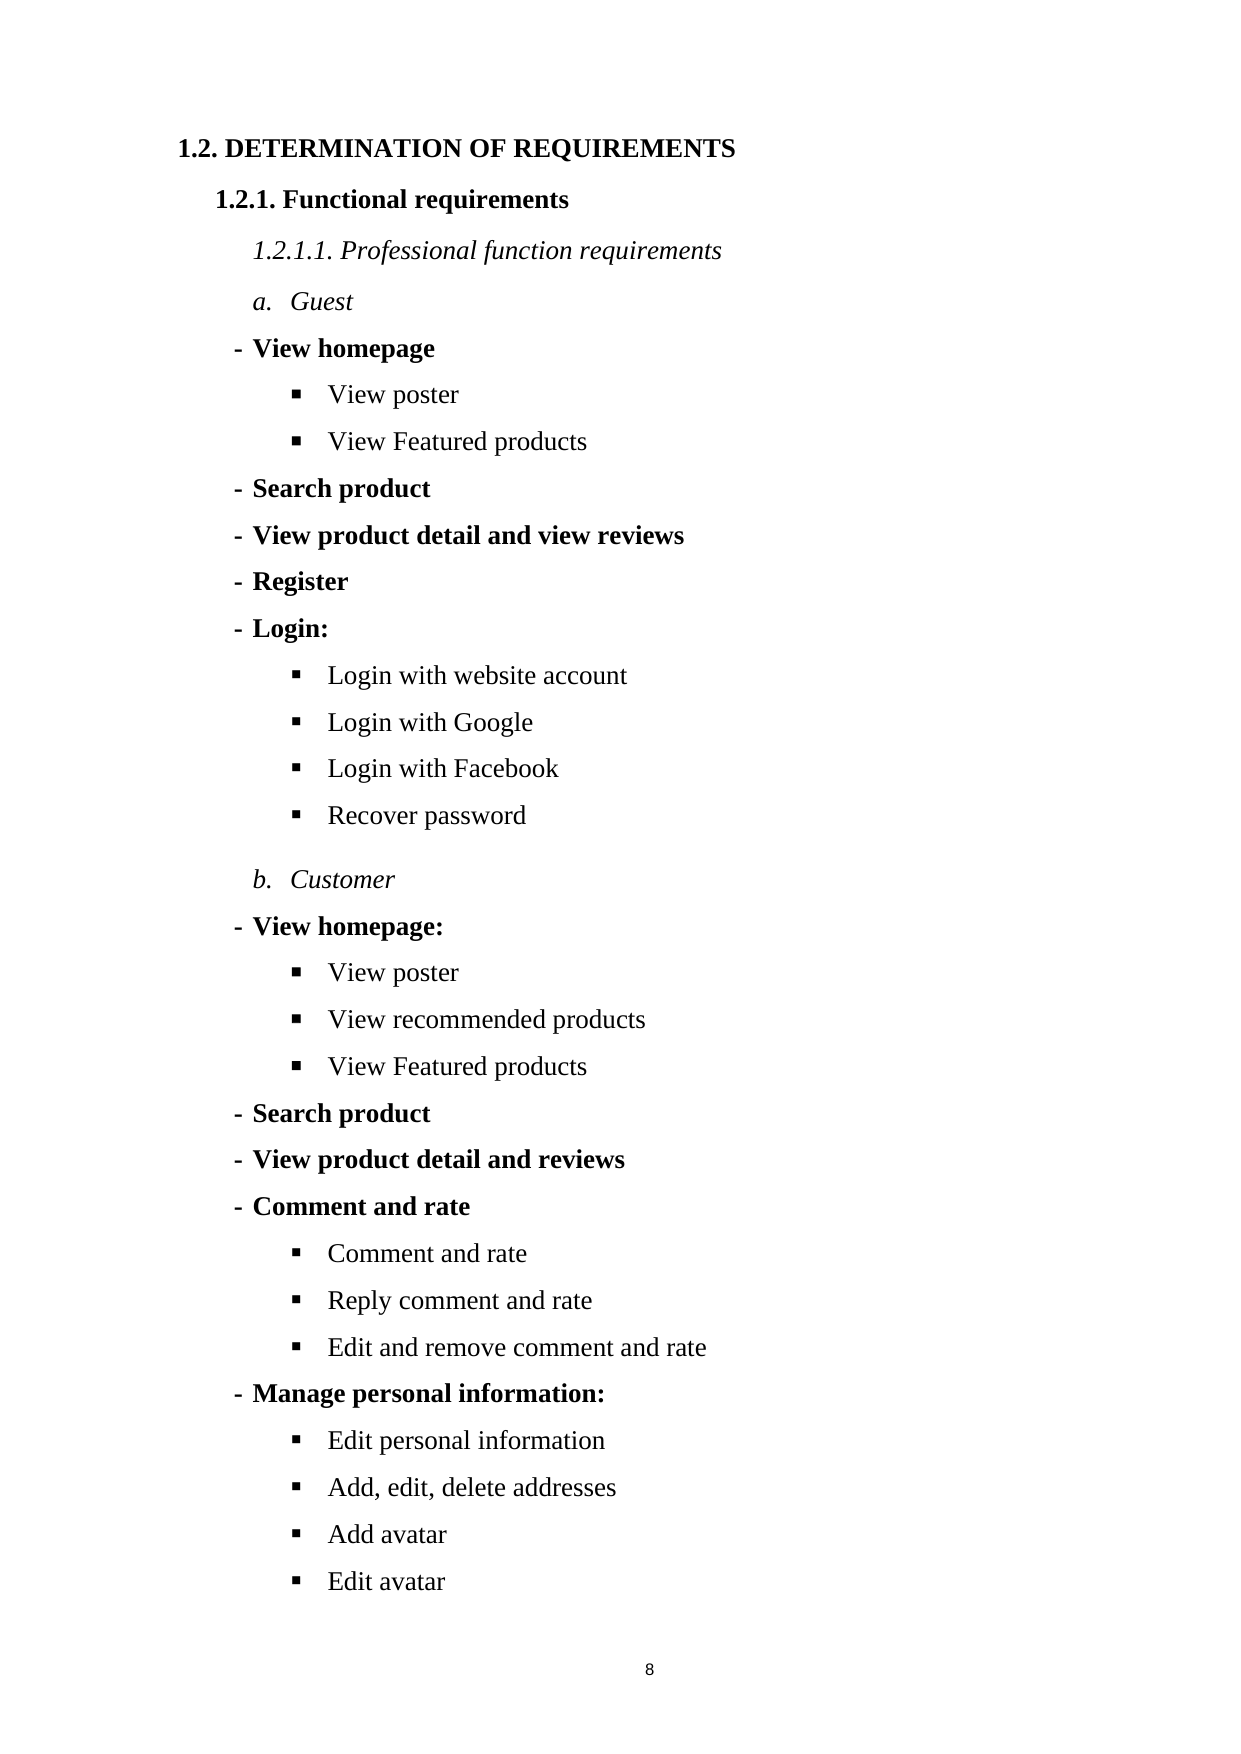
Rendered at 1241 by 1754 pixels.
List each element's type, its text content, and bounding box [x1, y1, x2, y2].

list Edit and remove comment and rate [290, 1331, 1122, 1362]
list View recommended products [290, 1003, 1122, 1034]
list View Featured products [290, 425, 1122, 456]
subtitle DETERMINATION OF REQUIREMENTS [177, 132, 1122, 164]
list Reply comment and rate [290, 1284, 1122, 1315]
list Add avatar [290, 1518, 1122, 1549]
list Manage personal information: [233, 1377, 1122, 1409]
list Search product [233, 1097, 1122, 1128]
list Login with website account [290, 659, 1122, 690]
list View Featured products [290, 1050, 1122, 1081]
list View poster [290, 956, 1122, 987]
list Login with Facebook [290, 752, 1122, 784]
list Login: [233, 612, 1122, 643]
list Add, edit, delete addresses [290, 1471, 1122, 1502]
subtitle Functional requirements [215, 183, 1122, 214]
list View homepage [233, 332, 1122, 363]
list View product detail and view reviews [233, 519, 1122, 550]
list View product detail and reviews [233, 1143, 1122, 1175]
list Search product [233, 472, 1122, 503]
list View poster [290, 378, 1122, 409]
subtitle Customer [252, 863, 1122, 894]
subtitle Guest [252, 285, 1122, 316]
list Register [233, 565, 1122, 597]
list View homepage: [233, 909, 1122, 941]
list Comment and rate [290, 1237, 1122, 1268]
list Edit personal information [290, 1424, 1122, 1455]
list Recover password [290, 799, 1122, 831]
list Edit avatar [290, 1565, 1122, 1596]
list Login with Google [290, 706, 1122, 737]
list Comment and rate [233, 1190, 1122, 1221]
subtitle Professional function requirements [252, 234, 1122, 265]
